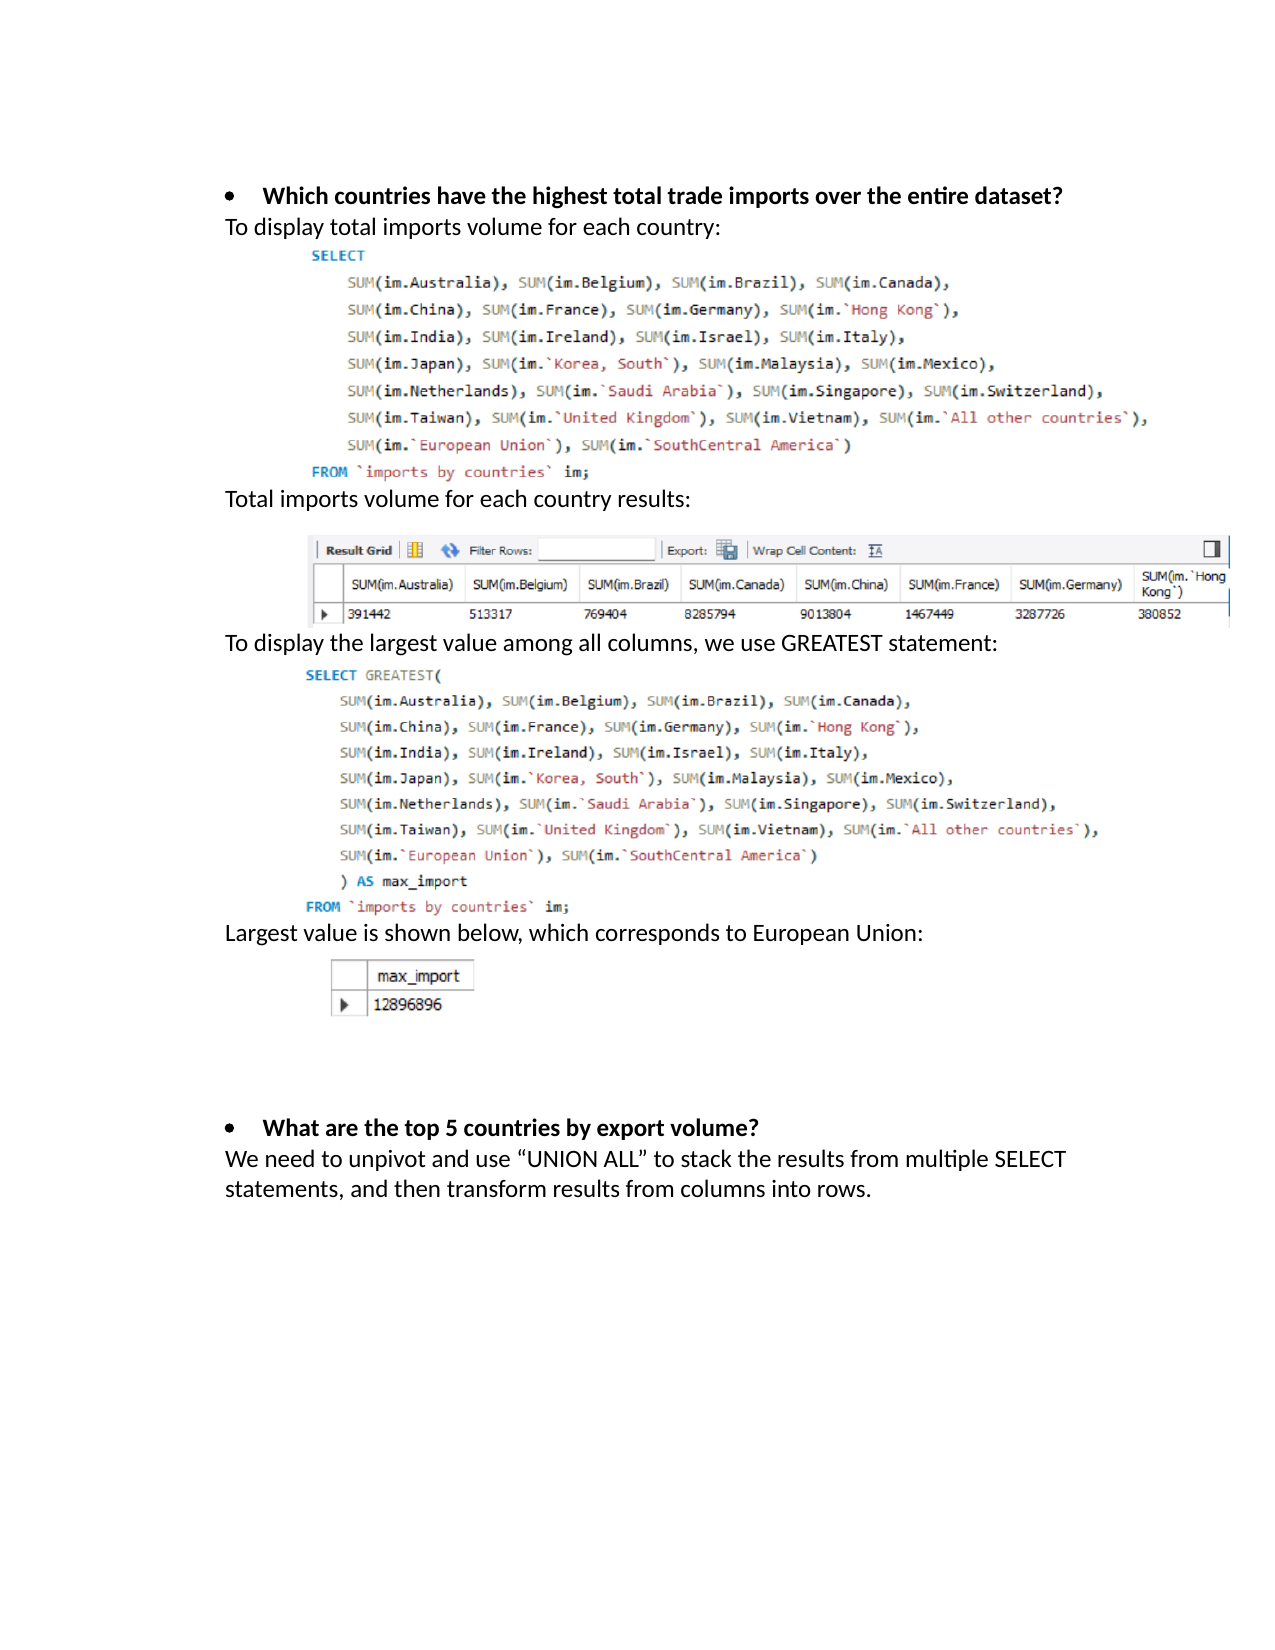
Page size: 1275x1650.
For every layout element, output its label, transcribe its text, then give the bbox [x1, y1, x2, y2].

list Which countries have the highest total trade imports over the entire dataset? [225, 181, 1125, 211]
picture [301, 665, 1099, 918]
picture [307, 535, 1230, 628]
list What are the top 5 countries by export volume? [225, 1112, 1125, 1143]
text To display total imports volume for each country: [187, 211, 1125, 242]
picture [307, 245, 1152, 483]
text We need to unpivot and use “UNION ALL” to stack the results from multiple SELECT statements, and then transform results from columns into rows. [225, 1143, 1125, 1204]
picture [330, 959, 475, 1018]
